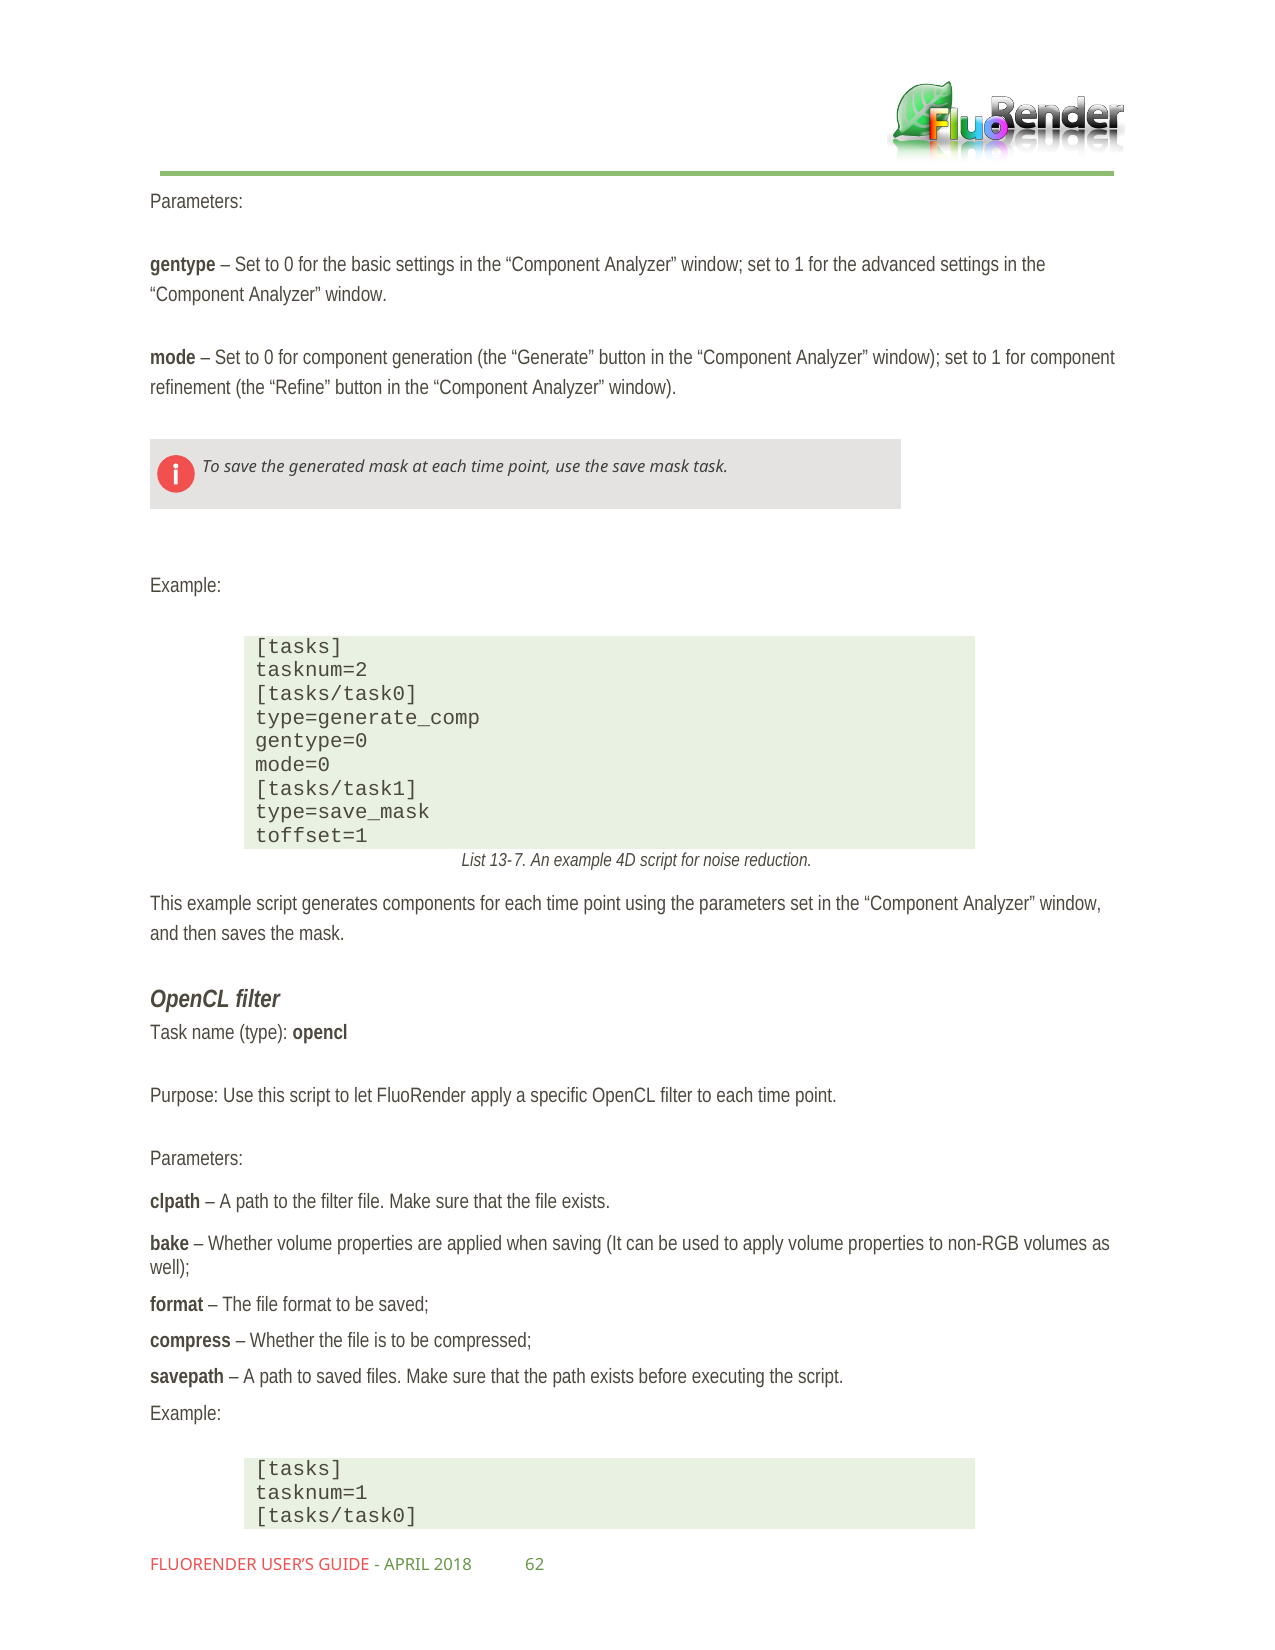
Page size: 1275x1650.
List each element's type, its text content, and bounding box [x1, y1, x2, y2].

picture [887, 75, 1125, 165]
text Parameters: [150, 1146, 1125, 1170]
text Example: [150, 1401, 1125, 1425]
text Example: [150, 573, 1125, 597]
text mode – Set to 0 for component generation (the “Generate” button in the “Component Analyzer” window); set to 1 for component refinement (the “Refine” button in the “Component Analyzer” window). [150, 345, 1125, 399]
table_header To save the generated mask at each time point, use the save mask task. [202, 439, 901, 509]
text Task name (type): opencl [150, 1020, 1125, 1044]
text gentype – Set to 0 for the basic settings in the “Component Analyzer” window; set to 1 for the advanced settings in the “Component Analyzer” window. [150, 252, 1125, 306]
text Purpose: Use this script to let FluoRender apply a specific OpenCL filter to each time point. [150, 1083, 1125, 1107]
text This example script generates components for each time point using the parameters set in the “Component Analyzer” window, and then saves the mask. [150, 891, 1125, 945]
text compress – Whether the file is to be compressed; [150, 1328, 1125, 1352]
text bake – Whether volume properties are applied when saving (It can be used to apply volume properties to non-RGB volumes as well); [150, 1231, 1125, 1279]
text List 13-7. An example 4D script for noise reduction. [150, 849, 1125, 870]
text clpath – A path to the filter file. Make sure that the file exists. [150, 1189, 1125, 1213]
text Parameters: [150, 189, 1125, 213]
subtitle OpenCL filter [150, 984, 1125, 1013]
text savepath – A path to saved files. Make sure that the path exists before executing the script. [150, 1364, 1125, 1388]
table_header [tasks] tasknum=1 [tasks/task0] type=opencl clpath=./ CL_code/gauss.cl bake=0 format=0 compress=1 savepath= ./DATA/filtered/FilenamePrefix [244, 1458, 975, 1529]
table_header [150, 439, 202, 509]
text format – The file format to be saved; [150, 1292, 1125, 1316]
table_header [tasks] tasknum=2 [tasks/task0] type=generate_comp gentype=0 mode=0 [tasks/task1] type=save_mask toffset=1 [244, 636, 975, 849]
